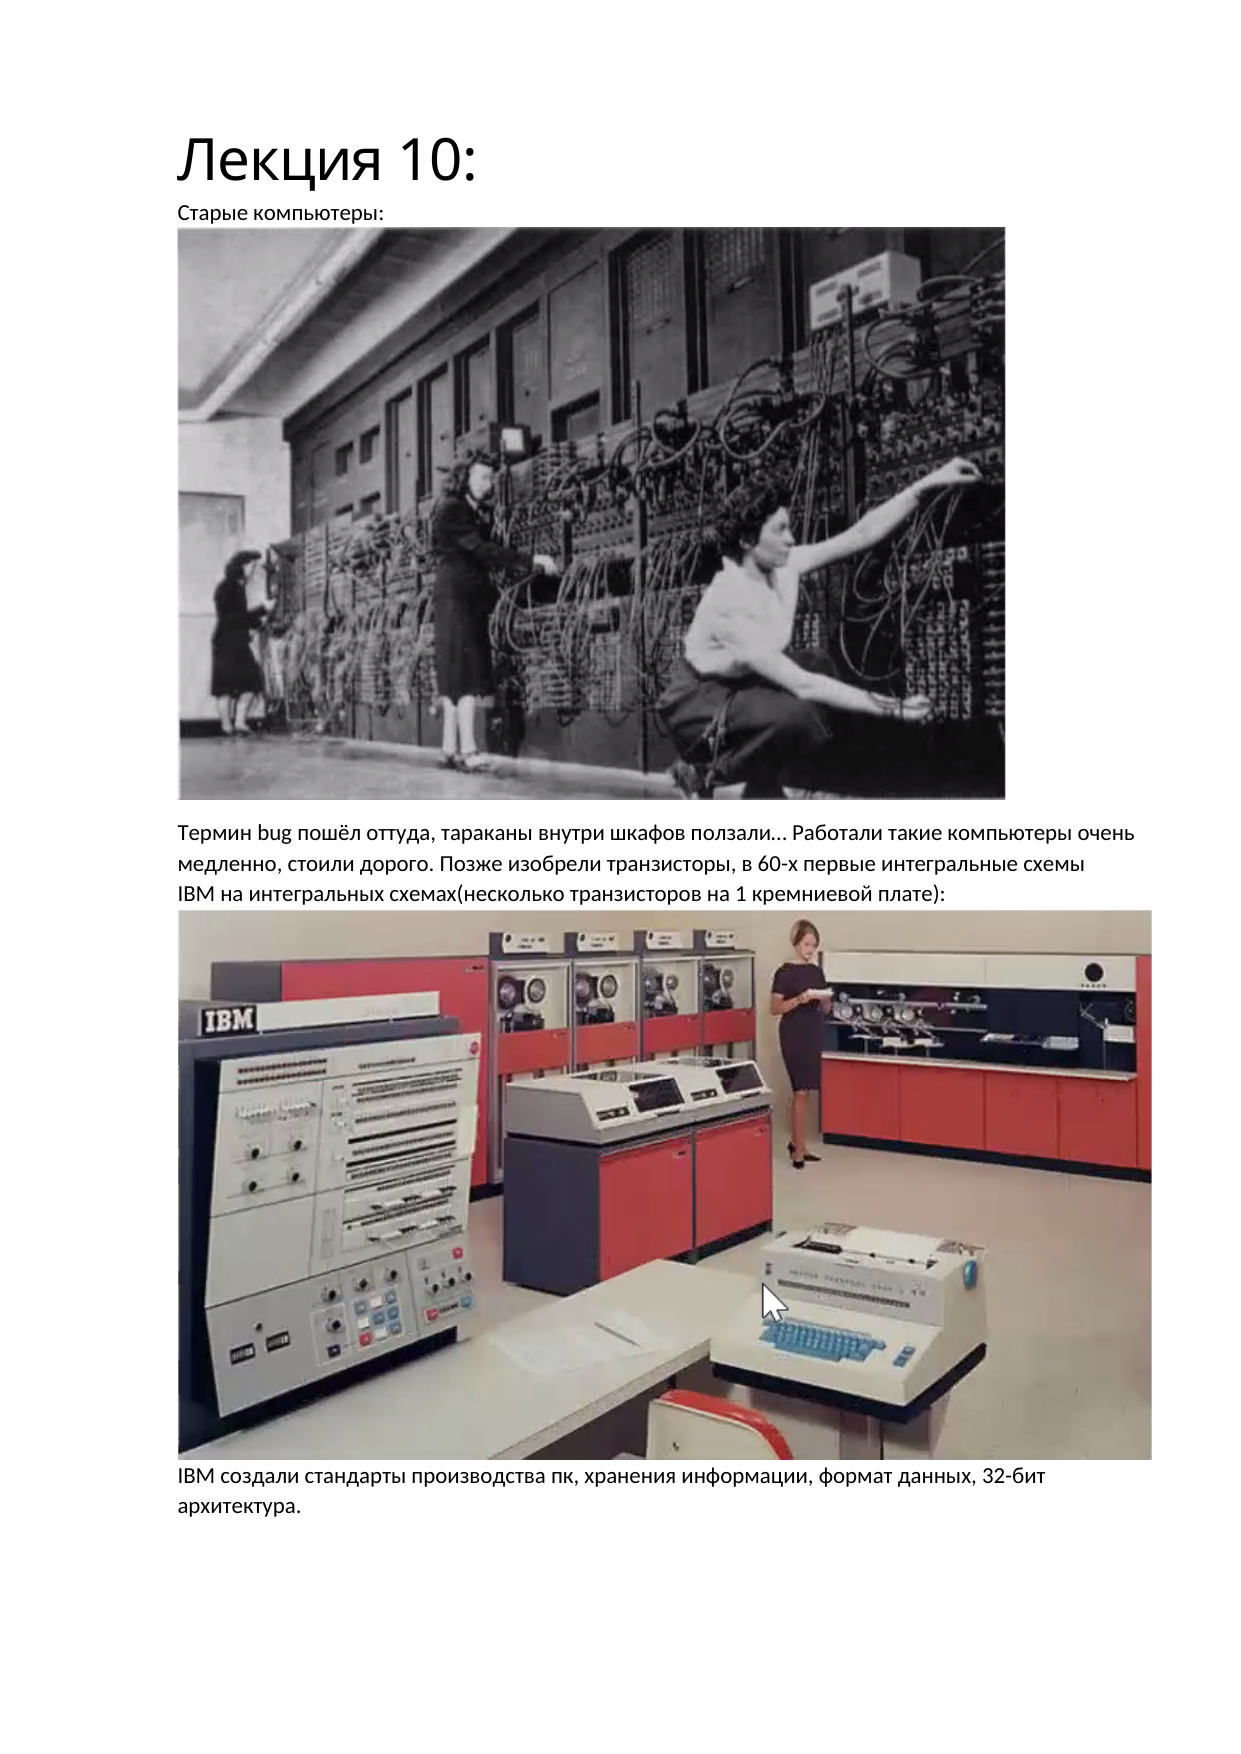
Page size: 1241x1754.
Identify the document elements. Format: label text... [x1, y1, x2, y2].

title Лекция 10: [177, 118, 1152, 198]
text Термин bug пошёл оттуда, тараканы внутри шкафов ползали… Работали такие компьютеры очень медленно, стоили дорого. Позже изобрели транзисторы, в 60-х первые интегральные схемы IBM на интегральных схемах(несколько транзисторов на 1 кремниевой плате): IBM создали стандарты производства пк, хранения информации, формат данных, 32-бит архитектура. [177, 1460, 1152, 1519]
text Термин bug пошёл оттуда, тараканы внутри шкафов ползали… Работали такие компьютеры очень медленно, стоили дорого. Позже изобрели транзисторы, в 60-х первые интегральные схемы IBM на интегральных схемах(несколько транзисторов на 1 кремниевой плате): IBM создали стандарты производства пк, хранения информации, формат данных, 32-бит архитектура. [177, 818, 1152, 909]
picture [177, 909, 1152, 1460]
picture [177, 227, 1007, 800]
